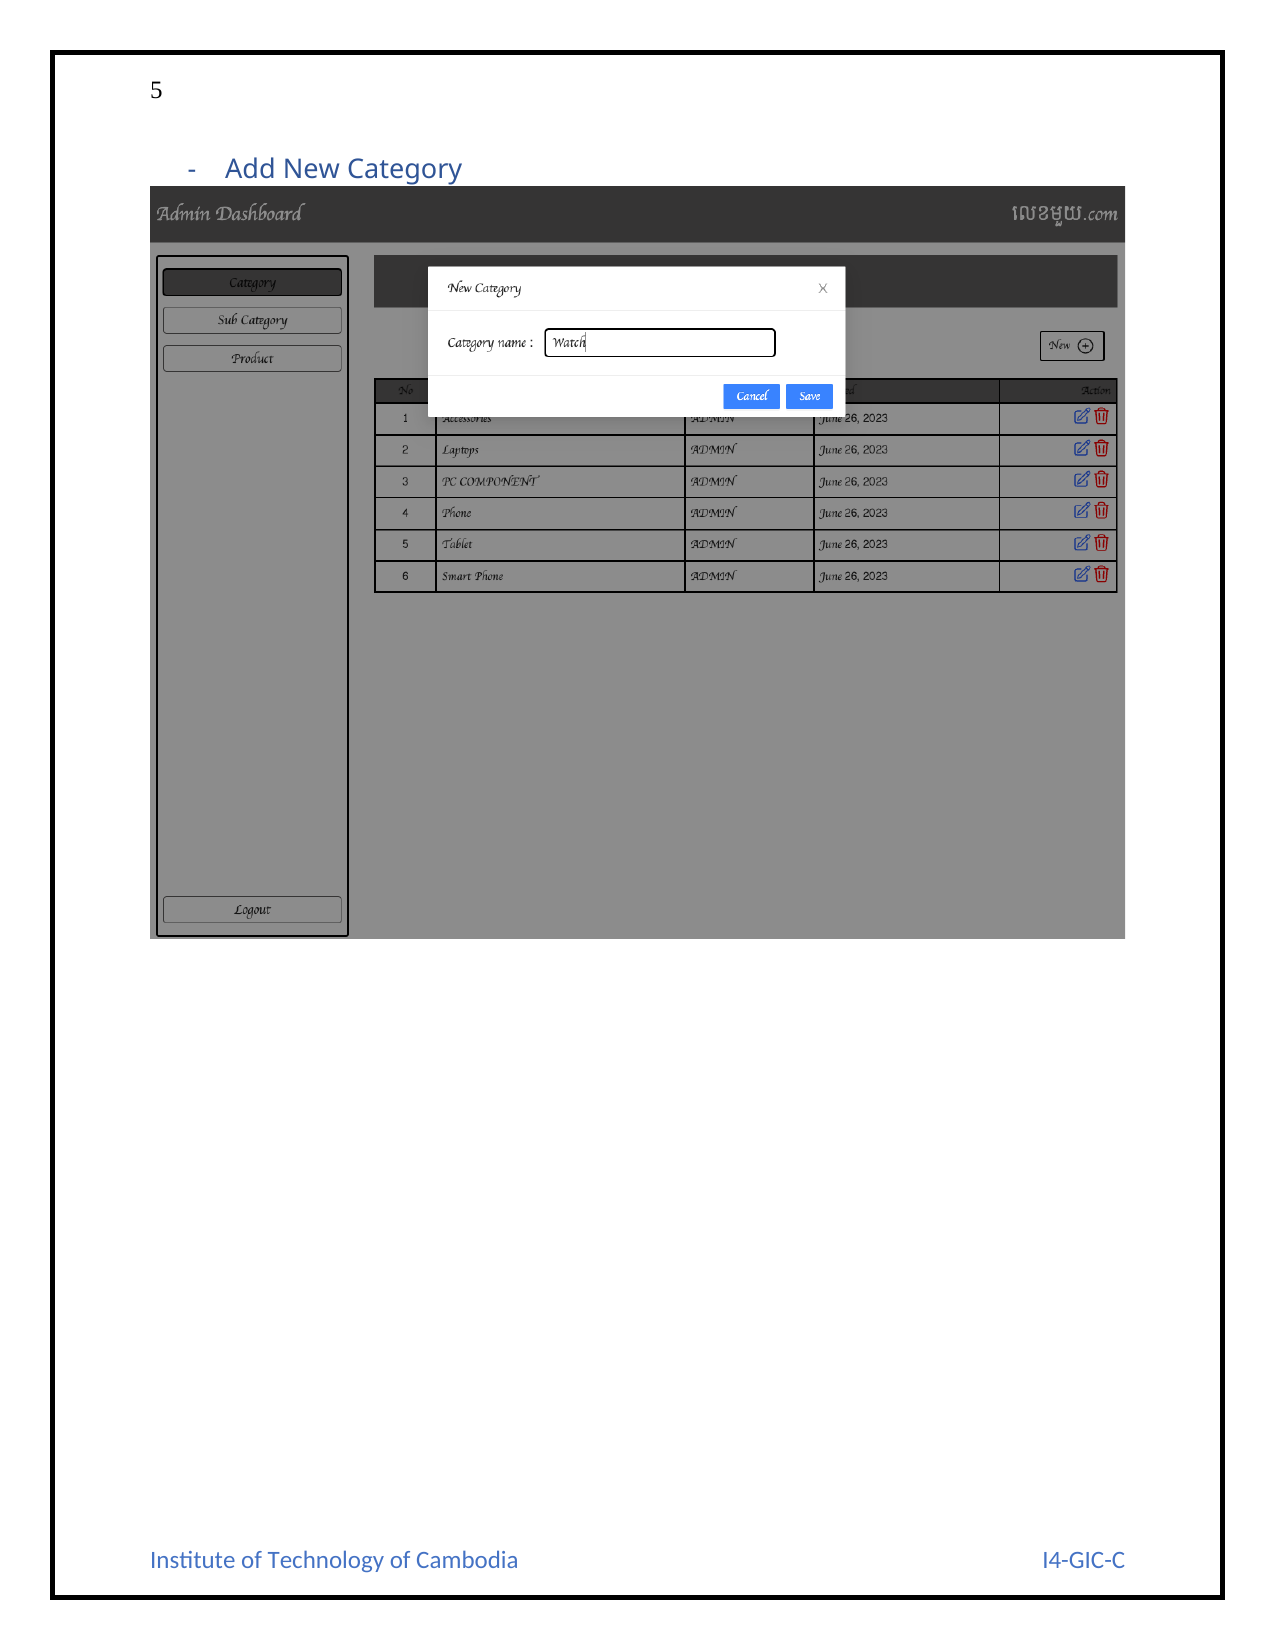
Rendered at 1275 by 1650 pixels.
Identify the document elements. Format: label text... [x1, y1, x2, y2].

subtitle Add New Category [187, 150, 1125, 186]
picture [150, 186, 1125, 939]
